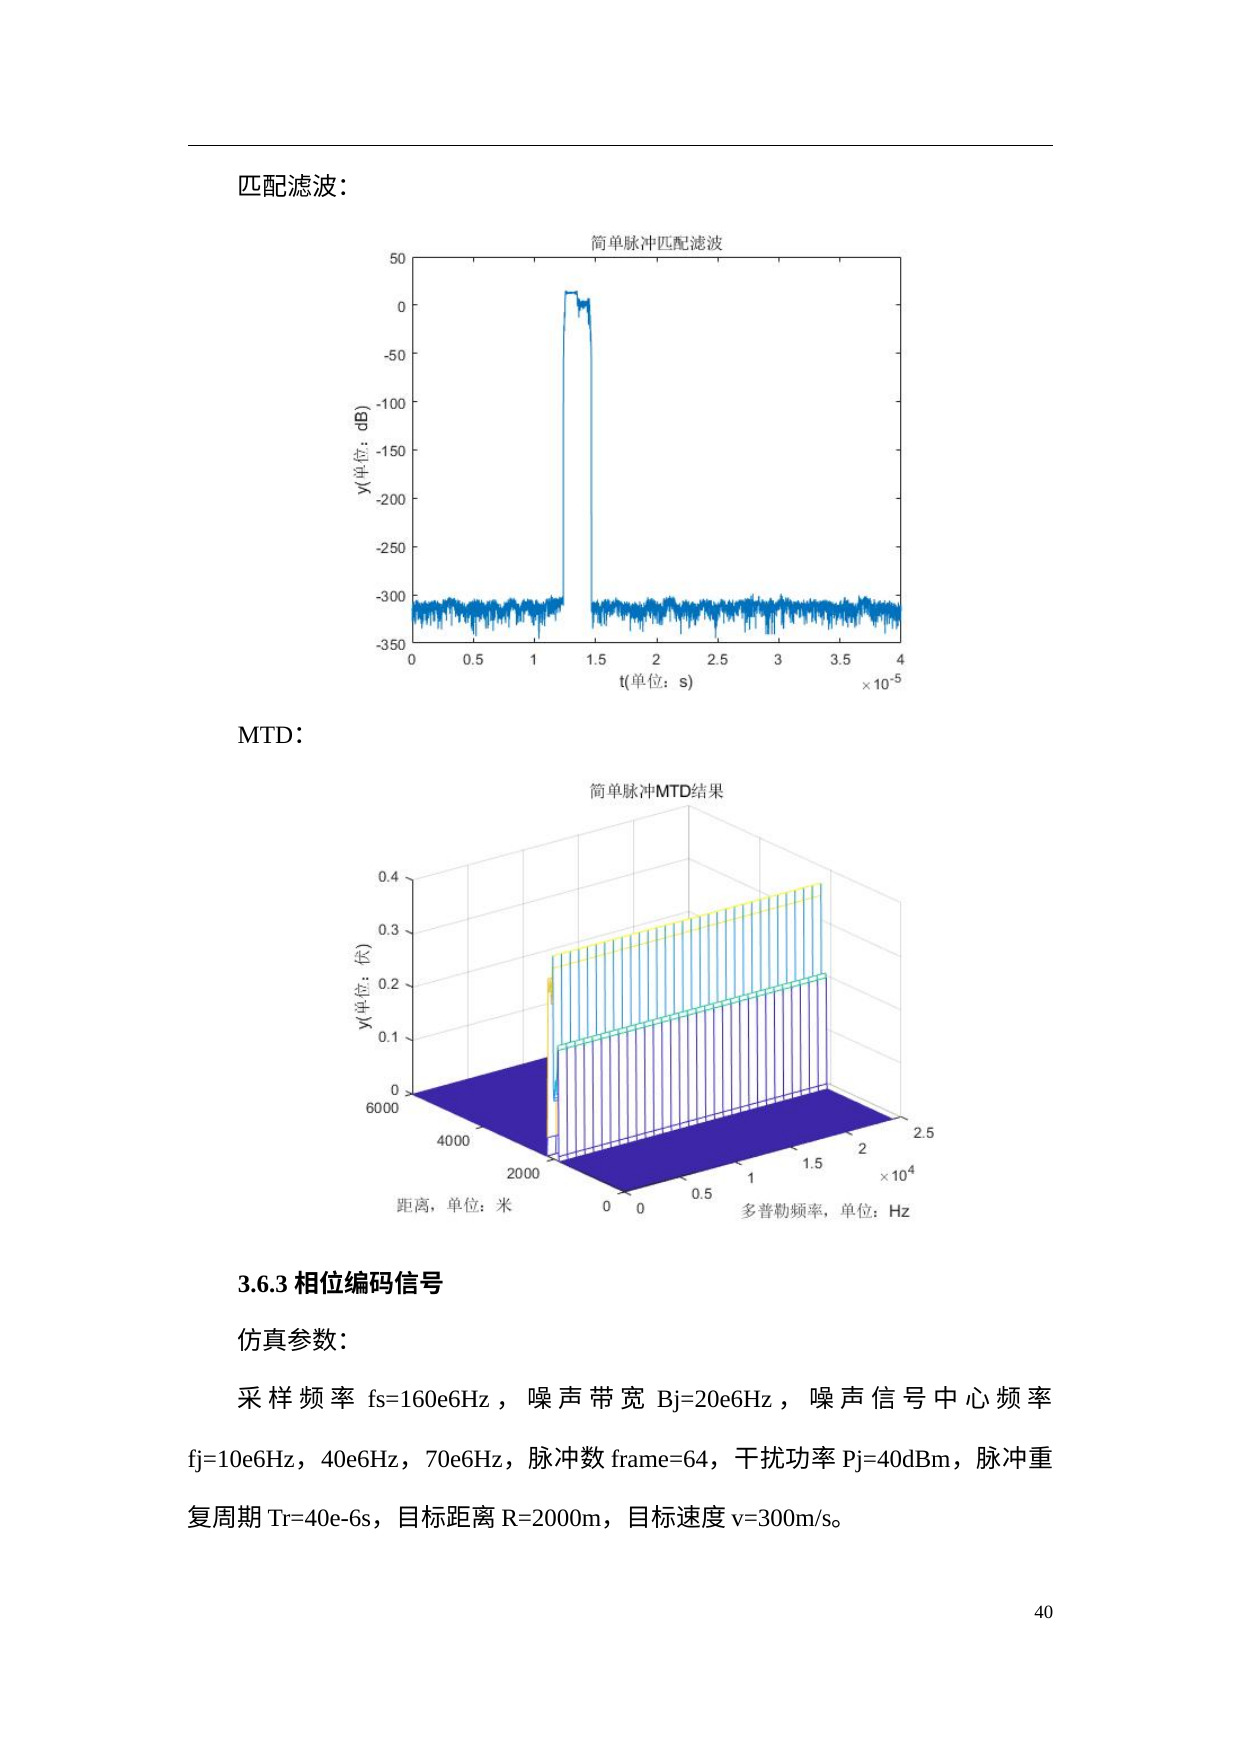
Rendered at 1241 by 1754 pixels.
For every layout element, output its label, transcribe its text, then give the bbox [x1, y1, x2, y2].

text 仿真参数： [187, 1319, 1053, 1359]
text 匹配滤波： [187, 164, 1053, 204]
text MTD： [187, 713, 1053, 753]
text 采样频率fs=160e6Hz，噪声带宽Bj=20e6Hz，噪声信号中心频率fj=10e6Hz，40e6Hz，70e6Hz，脉冲数frame=64，干扰功率Pj=40dBm，脉冲重复周期Tr=40e-6s，目标距离R=2000m，目标速度v=300m/s。 [187, 1377, 1053, 1536]
subtitle 3.6.3 相位编码信号 [187, 1261, 1053, 1301]
picture [330, 222, 961, 695]
picture [330, 770, 961, 1244]
